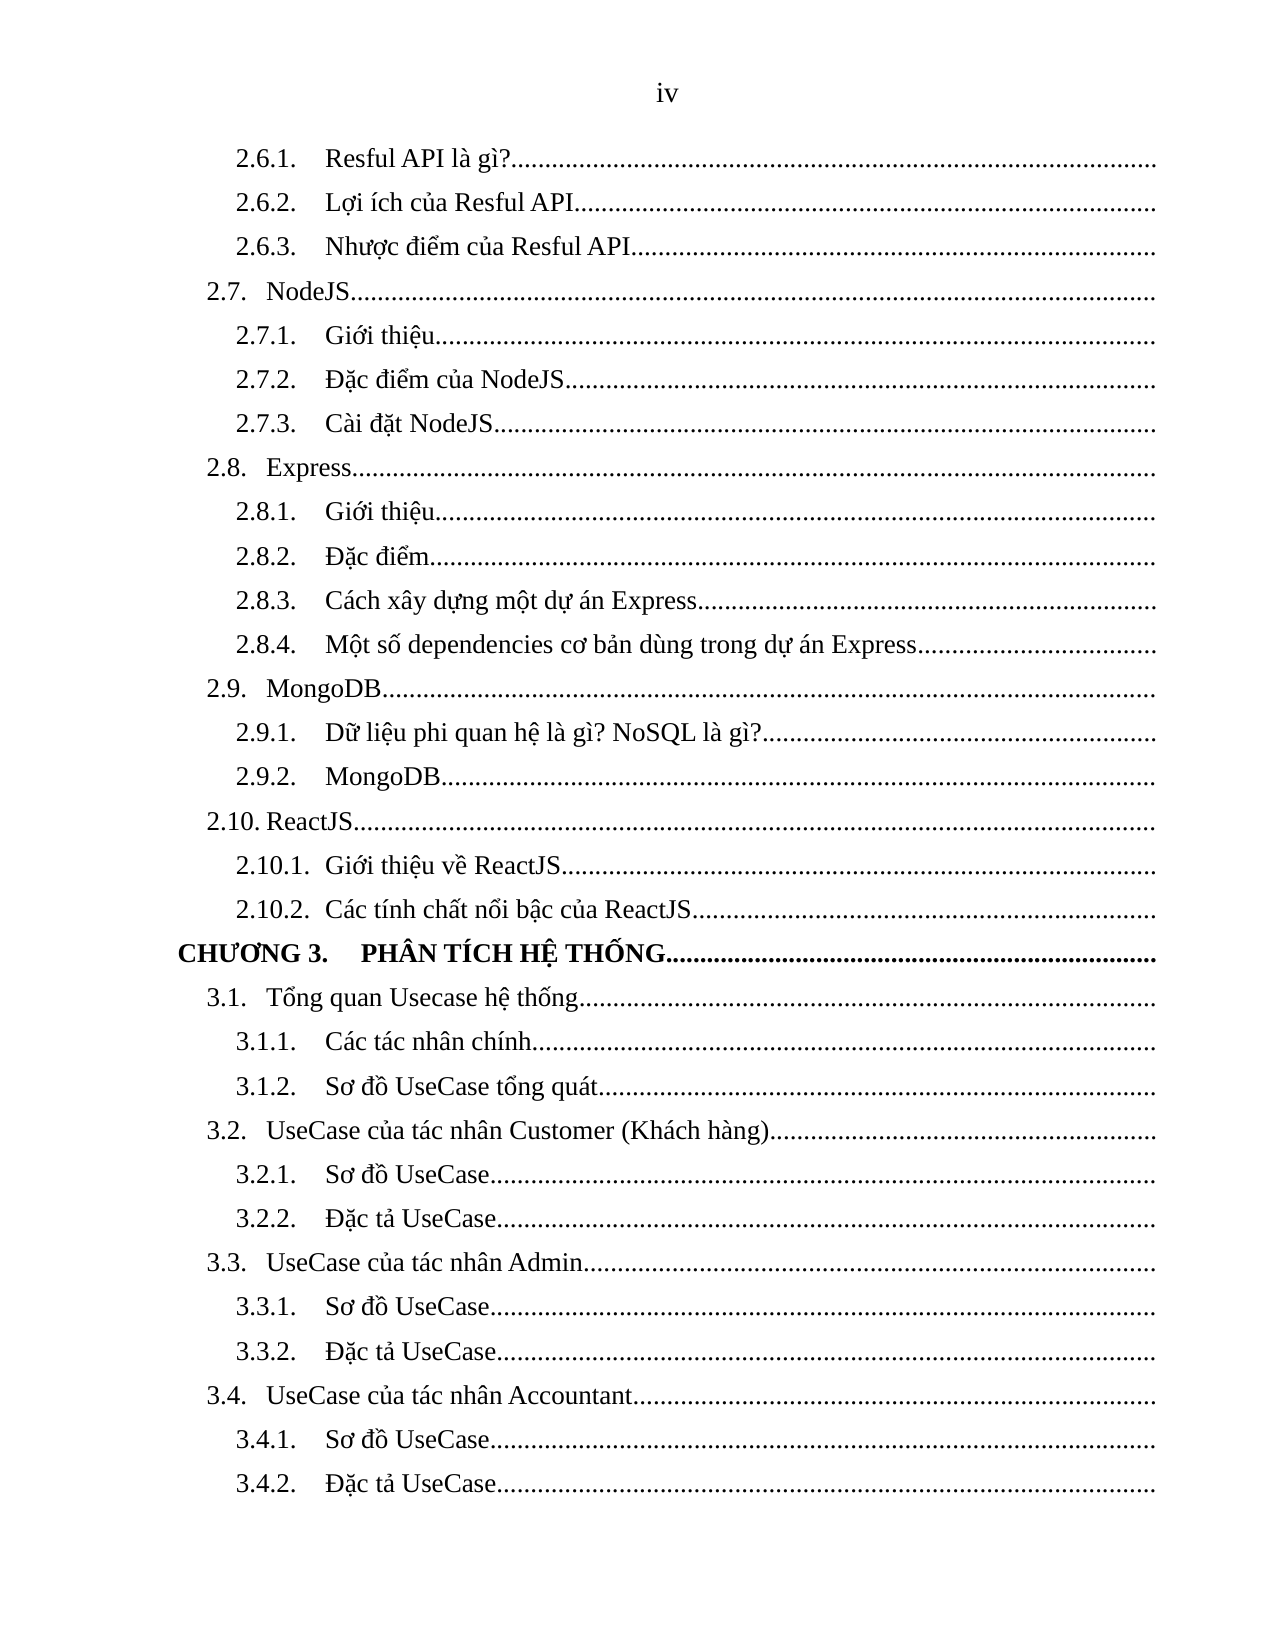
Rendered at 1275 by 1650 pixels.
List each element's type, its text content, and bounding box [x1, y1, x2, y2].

text 3.3.2. Đặc tả UseCase 45 [236, 1334, 1157, 1366]
text 2.7.2. Đặc điểm của NodeJS 14 [236, 363, 1157, 394]
text 2.6.3. Nhược điểm của Resful API 12 [236, 230, 1157, 262]
text 3.1.1. Các tác nhân chính 37 [236, 1025, 1157, 1057]
text 2.6.2. Lợi ích của Resful API 12 [236, 186, 1157, 217]
text 3.4. UseCase của tác nhân Accountant 49 [206, 1379, 1157, 1410]
text 3.4.1. Sơ đồ UseCase 49 [236, 1423, 1157, 1454]
text 2.8.1. Giới thiệu 16 [236, 495, 1157, 527]
text 2.8.4. Một số dependencies cơ bản dùng trong dự án Express 20 [236, 628, 1157, 659]
text 3.1.2. Sơ đồ UseCase tổng quát 38 [236, 1069, 1157, 1101]
text 3.3. UseCase của tác nhân Admin 45 [206, 1246, 1157, 1277]
text 2.10.2. Các tính chất nổi bậc của ReactJS 35 [236, 893, 1157, 924]
text 2.8.3. Cách xây dựng một dự án Express 17 [236, 584, 1157, 615]
text 3.2.1. Sơ đồ UseCase 39 [236, 1158, 1157, 1189]
text 2.6.1. Resful API là gì? 11 [236, 142, 1157, 173]
text 3.3.1. Sơ đồ UseCase 45 [236, 1290, 1157, 1322]
text 2.10.1. Giới thiệu về ReactJS 35 [236, 849, 1157, 880]
text 3.4.2. Đặc tả UseCase 49 [236, 1467, 1157, 1498]
text 2.9. MongoDB 32 [206, 672, 1157, 703]
text 2.9.2. MongoDB 33 [236, 760, 1157, 792]
text 2.8.2. Đặc điểm 16 [236, 539, 1157, 571]
text CHƯƠNG 3. PHÂN TÍCH HỆ THỐNG 37 [177, 937, 1157, 968]
text 3.2. UseCase của tác nhân Customer (Khách hàng) 39 [206, 1114, 1157, 1145]
text 2.9.1. Dữ liệu phi quan hệ là gì? NoSQL là gì? 32 [236, 716, 1157, 747]
text 3.2.2. Đặc tả UseCase 39 [236, 1202, 1157, 1233]
text 2.7.3. Cài đặt NodeJS 14 [236, 407, 1157, 438]
text 2.10. ReactJS 35 [206, 804, 1157, 836]
text 2.7.1. Giới thiệu 13 [236, 319, 1157, 350]
text 2.8. Express 16 [206, 451, 1157, 482]
text 2.7. NodeJS 13 [206, 274, 1157, 306]
text 3.1. Tổng quan Usecase hệ thống 37 [206, 981, 1157, 1012]
